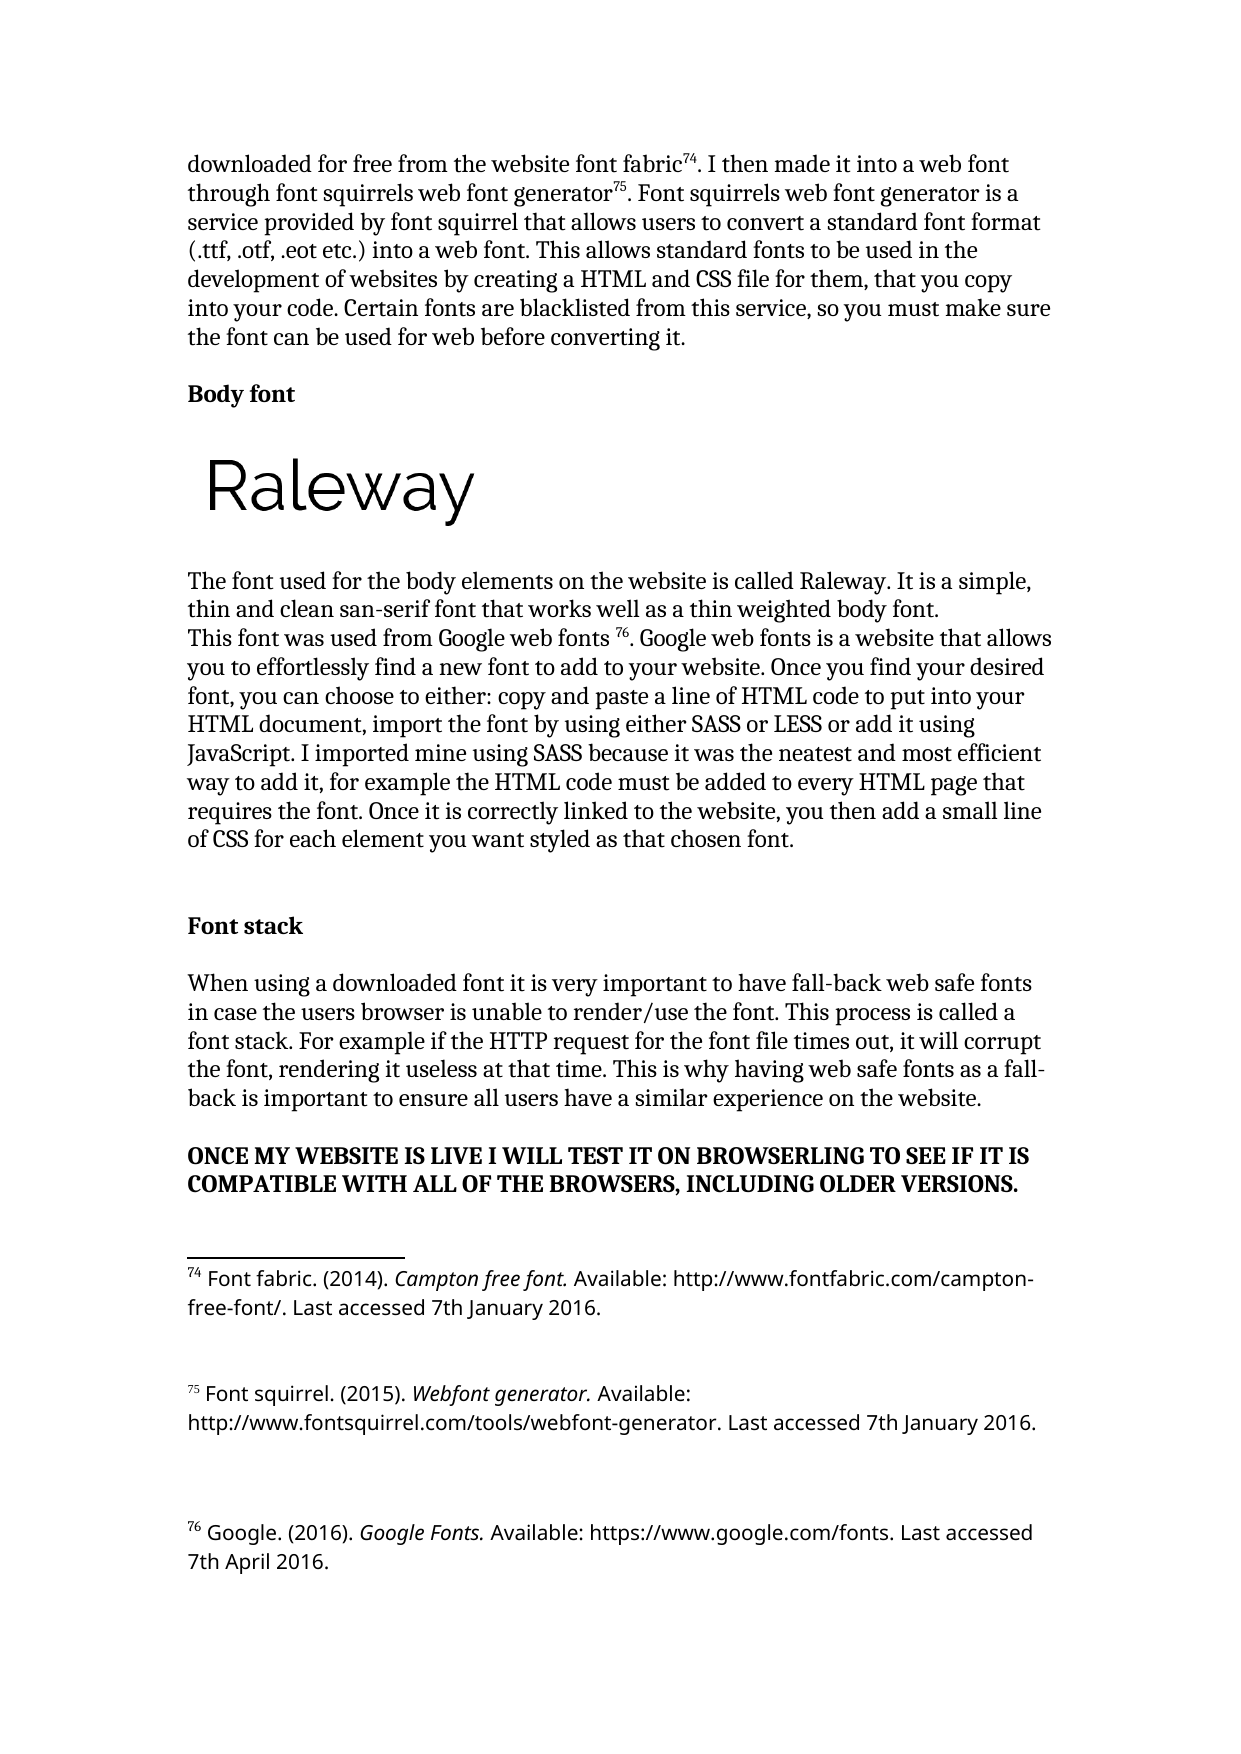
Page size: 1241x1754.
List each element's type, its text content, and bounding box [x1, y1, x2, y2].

text ONCE MY WEBSITE IS LIVE I WILL TEST IT ON BROWSERLING TO SEE IF IT IS COMPATIBLE WITH ALL OF THE BROWSERS, INCLUDING OLDER VERSIONS. [187, 1142, 1053, 1199]
text The font used for the body elements on the website is called Raleway. It is a simple, thin and clean san-serif font that works well as a thin weighted body font. [187, 567, 1053, 624]
text This font was used from Google web fonts . Google web fonts is a website that allows you to effortlessly find a new font to add to your website. Once you find your desired font, you can choose to either: copy and paste a line of HTML code to put into your HTML document, import the font by using either SASS or LESS or add it using JavaScript. I imported mine using SASS because it was the neatest and most efficient way to add it, for example the HTML code must be added to every HTML page that requires the font. Once it is correctly linked to the website, you then add a small line of CSS for each element you want styled as that chosen font. [187, 624, 1053, 854]
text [187, 150, 1053, 351]
text When using a downloaded font it is very important to have fall-back web safe fonts in case the users browser is unable to render/use the font. This process is called a font stack. For example if the HTTP request for the font file times out, it will corrupt the font, rendering it useless at that time. This is why having web safe fonts as a fall-back is important to ensure all users have a similar experience on the website. [187, 969, 1053, 1113]
picture [187, 437, 488, 538]
text Font stack [187, 912, 1053, 940]
text Body font [187, 380, 1053, 409]
